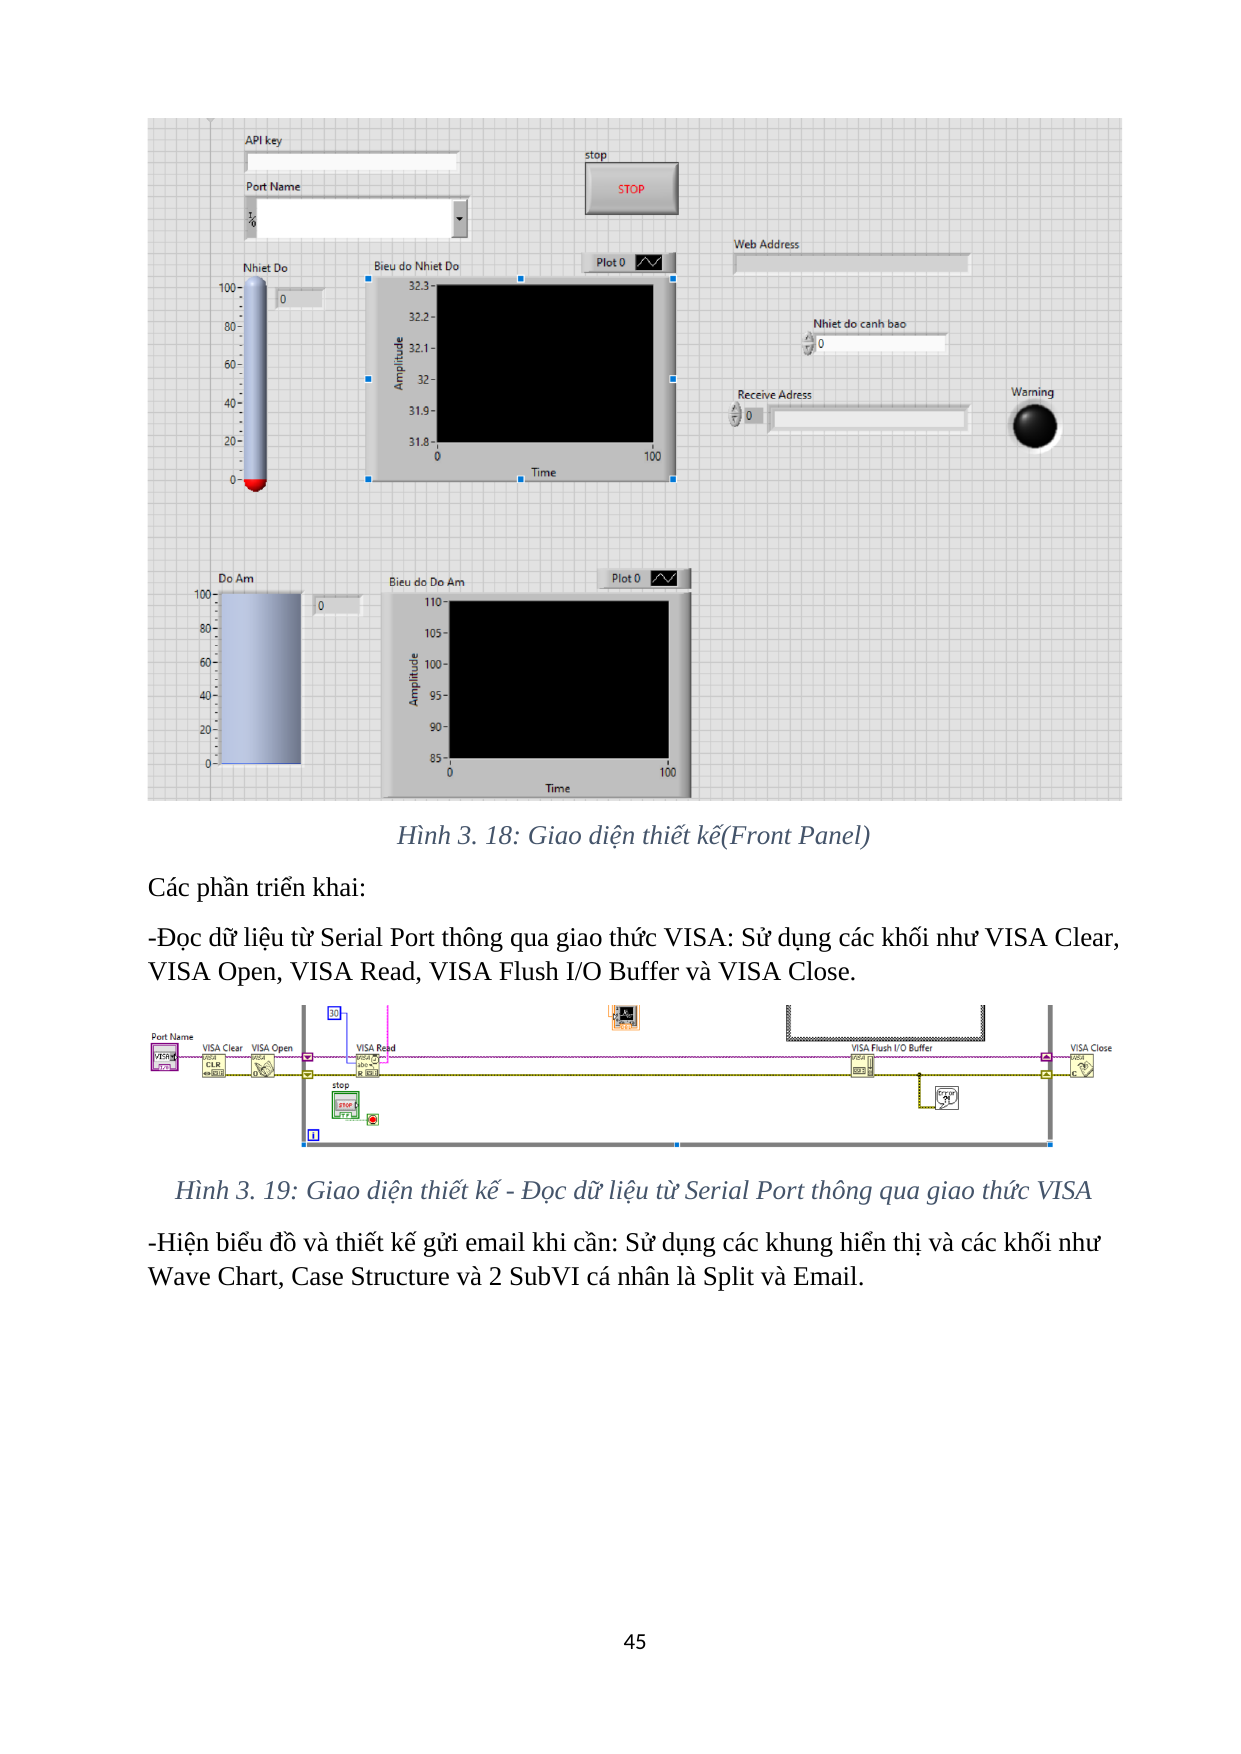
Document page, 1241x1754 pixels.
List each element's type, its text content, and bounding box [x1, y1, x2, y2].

text Các phần triển khai: [148, 871, 1122, 902]
text -Hiện biểu đồ và thiết kế gửi email khi cần: Sử dụng các khung hiển thị và các khối như Wave Chart, Case Structure và 2 SubVI cá nhân là Split và Email. [148, 1226, 1122, 1291]
text Hình 3. 18: Giao diện thiết kế(Front Panel) [148, 819, 1122, 851]
picture [147, 118, 1123, 801]
text Hình 3. 19: Giao diện thiết kế - Đọc dữ liệu từ Serial Port thông qua giao thức VISA [148, 1174, 1122, 1205]
picture [147, 1005, 1123, 1156]
text -Đọc dữ liệu từ Serial Port thông qua giao thức VISA: Sử dụng các khối như VISA Clear, VISA Open, VISA Read, VISA Flush I/O Buffer và VISA Close. [148, 922, 1122, 986]
